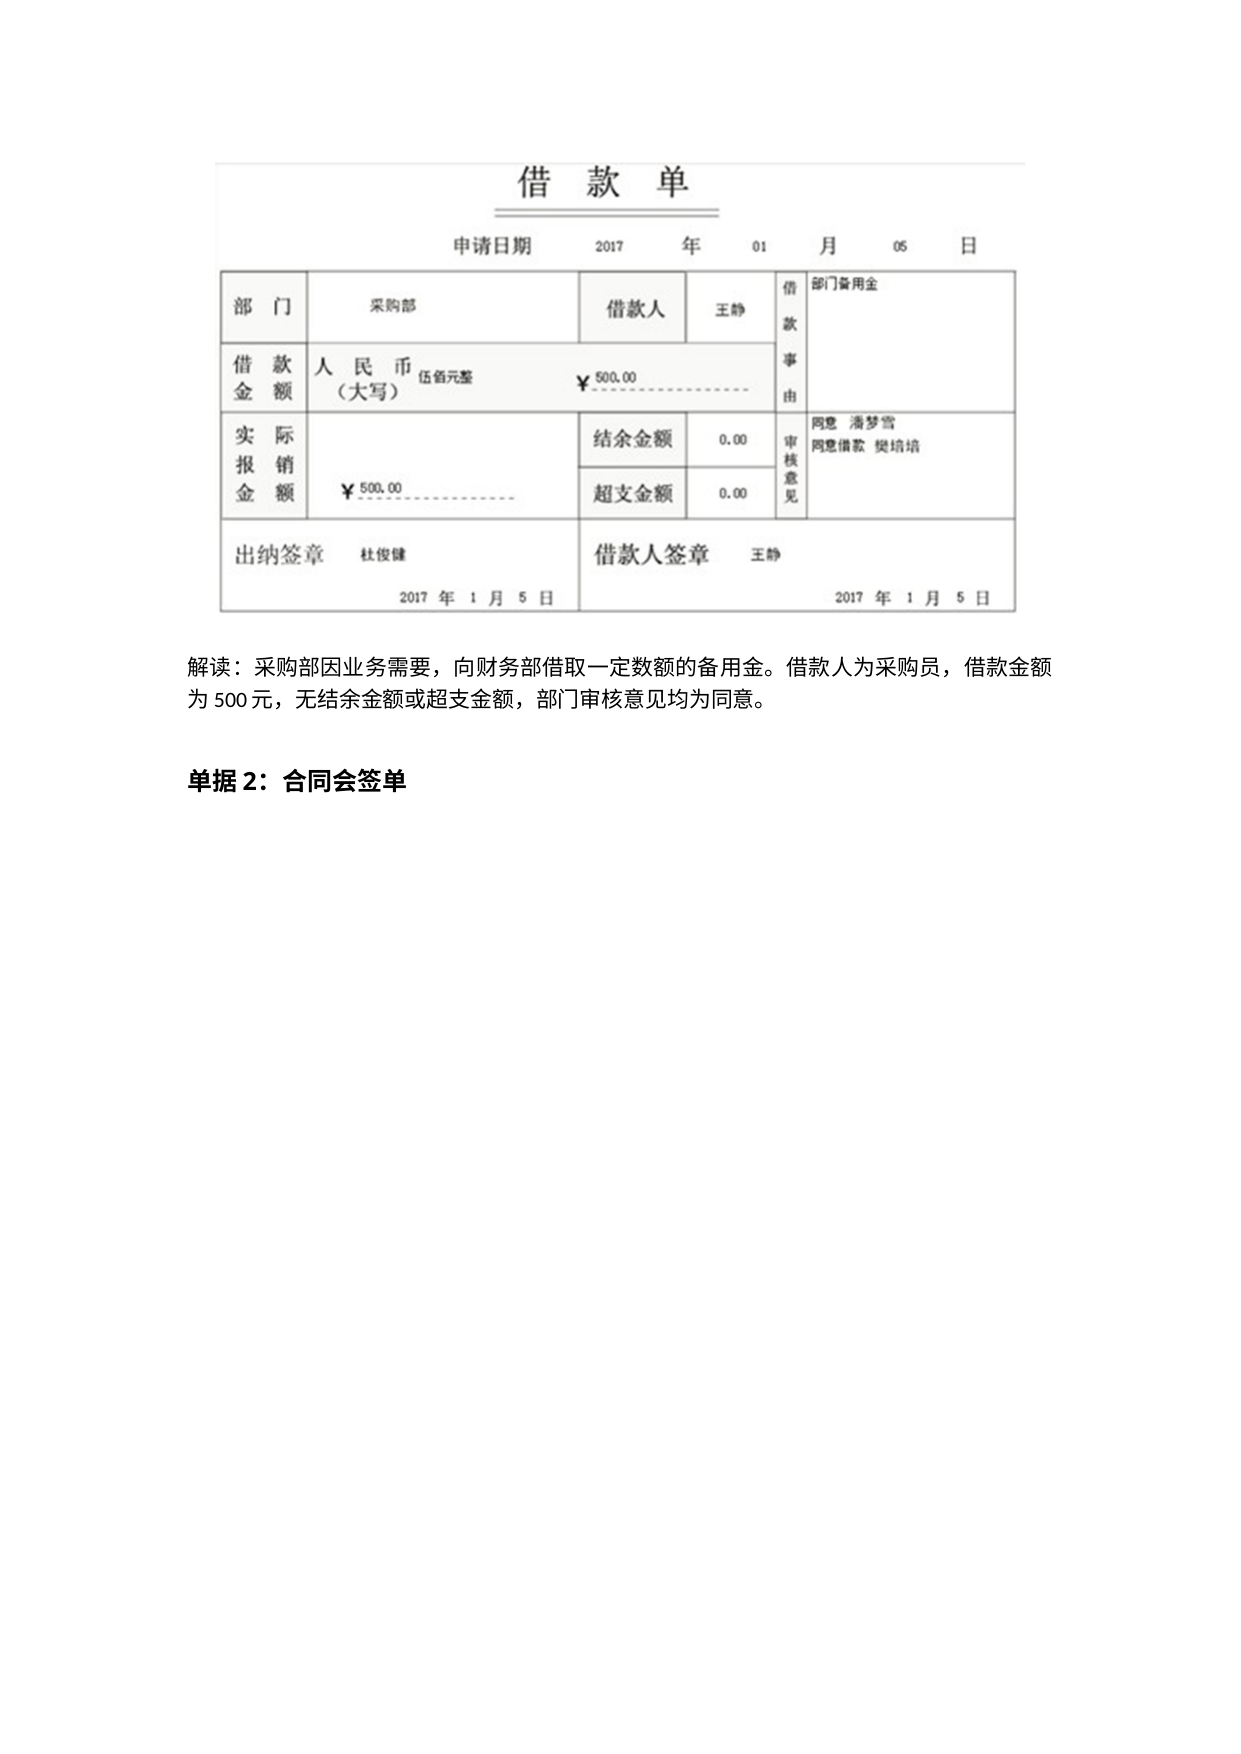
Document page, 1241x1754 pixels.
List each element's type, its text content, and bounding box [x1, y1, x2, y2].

text 单据2：合同会签单 [187, 747, 1053, 812]
text 解读：采购部因业务需要，向财务部借取一定数额的备用金。借款人为采购员，借款金额为500元，无结余金额或超支金额，部门审核意见均为同意。 [187, 649, 1053, 714]
picture [215, 162, 1026, 624]
